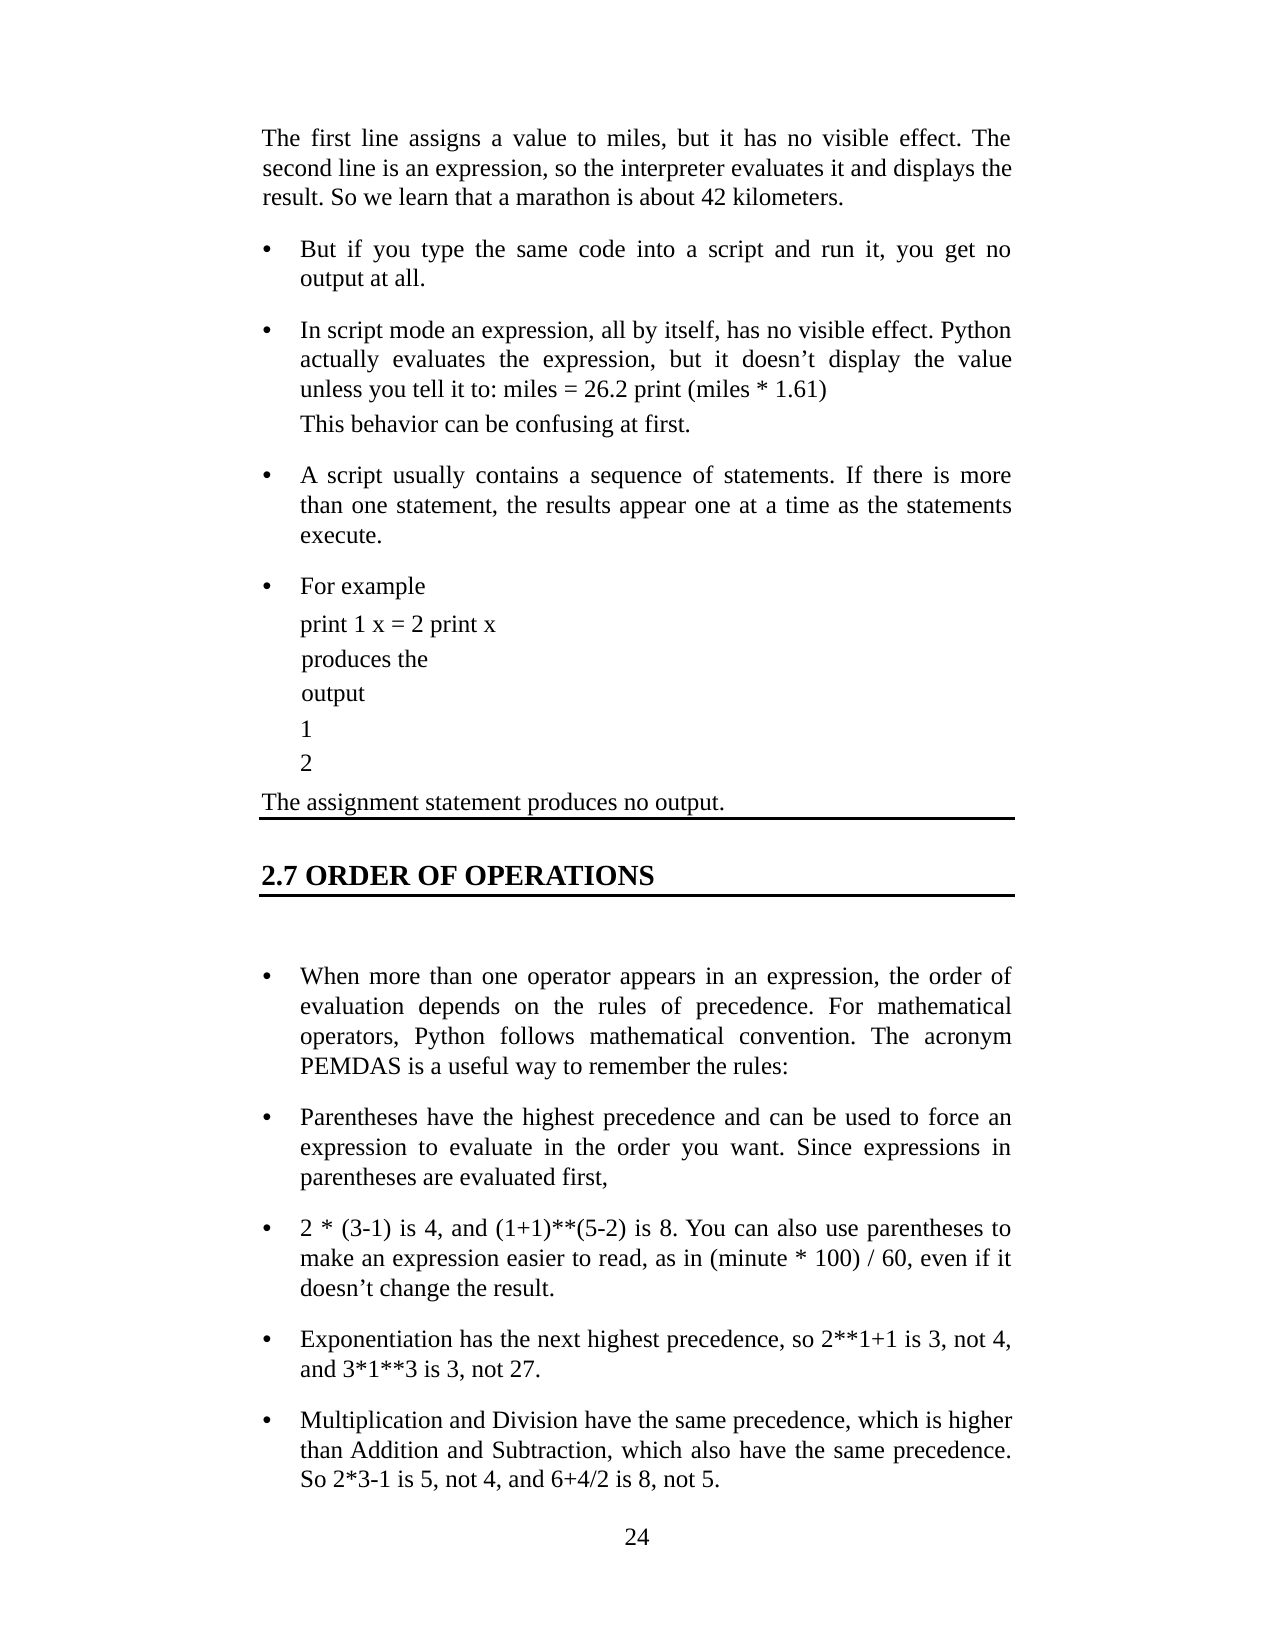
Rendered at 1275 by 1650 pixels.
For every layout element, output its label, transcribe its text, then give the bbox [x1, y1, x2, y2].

list For example [262, 571, 1013, 599]
text 1 [300, 714, 1013, 742]
text The first line assigns a value to miles, but it has no visible effect. The second line is an expression, so the interpreter evaluates it and displays the result. So we learn that a marathon is about 42 kilometers. [261, 123, 1013, 211]
list A script usually contains a sequence of statements. If there is more than one statement, the results appear one at a time as the statements execute. [262, 460, 1013, 549]
list Parentheses have the highest precedence and can be used to force an expression to evaluate in the order you want. Since expressions in parentheses are evaluated first, [262, 1102, 1013, 1190]
list In script mode an expression, all by itself, has no visible effect. Python actually evaluates the expression, but it doesn’t display the value unless you tell it to: miles = 26.2 print (miles * 1.61) [262, 314, 1013, 403]
list Exponentiation has the next highest precedence, so 2**1+1 is 3, not 4, and 3*1**3 is 3, not 27. [262, 1324, 1013, 1382]
text 2 [300, 748, 1013, 777]
list But if you type the same code into a script and run it, you get no output at all. [262, 233, 1013, 292]
text This behavior can be confusing at first. [300, 409, 1013, 438]
text 2.7 ORDER OF OPERATIONS [261, 858, 1013, 892]
text print 1 x = 2 print x produces the output [300, 609, 497, 707]
list When more than one operator appears in an expression, the order of evaluation depends on the rules of precedence. For mathematical operators, Python follows mathematical convention. The acronym PEMDAS is a useful way to remember the rules: [262, 961, 1013, 1079]
list 2 * (3-1) is 4, and (1+1)**(5-2) is 8. You can also use parentheses to make an expression easier to read, as in (minute * 100) / 60, even if it doesn’t change the result. [262, 1213, 1013, 1301]
text The assignment statement produces no output. [261, 787, 1013, 815]
list Multiplication and Division have the same precedence, which is higher than Addition and Subtraction, which also have the same precedence. So 2*3-1 is 5, not 4, and 6+4/2 is 8, not 5. [262, 1405, 1013, 1493]
